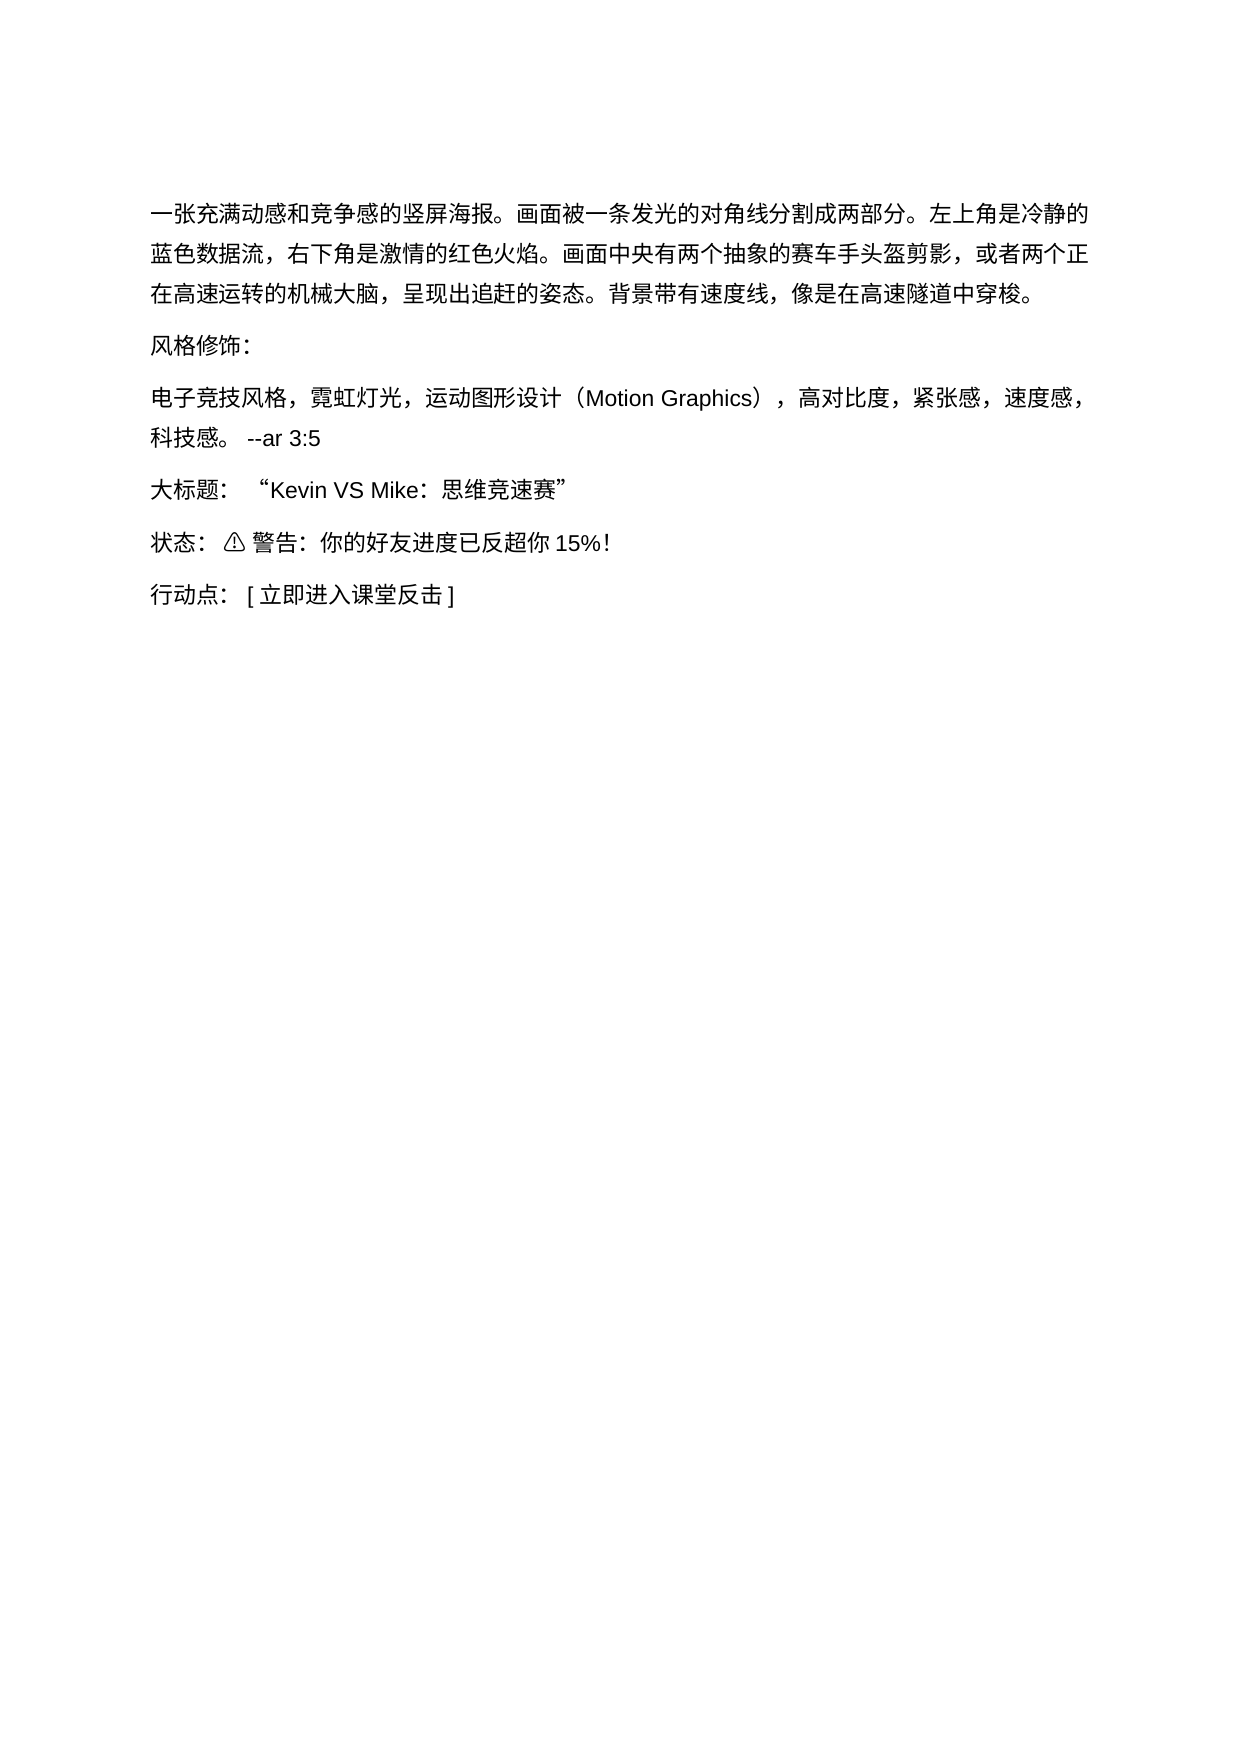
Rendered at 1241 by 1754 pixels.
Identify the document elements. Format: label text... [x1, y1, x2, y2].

text 风格修饰： [150, 328, 1090, 361]
text 行动点： [ 立即进入课堂反击 ] [150, 577, 1090, 610]
text 一张充满动感和竞争感的竖屏海报。画面被一条发光的对角线分割成两部分。左上角是冷静的蓝色数据流，右下角是激情的红色火焰。画面中央有两个抽象的赛车手头盔剪影，或者两个正在高速运转的机械大脑，呈现出追赶的姿态。背景带有速度线，像是在高速隧道中穿梭。 [150, 196, 1090, 309]
text 大标题： “Kevin VS Mike：思维竞速赛” [150, 472, 1090, 506]
text 状态： ⚠️ 警告：你的好友进度已反超你 15%！ [150, 524, 1090, 558]
text 电子竞技风格，霓虹灯光，运动图形设计（Motion Graphics），高对比度，紧张感，速度感，科技感。 --ar 3:5 [150, 380, 1090, 453]
